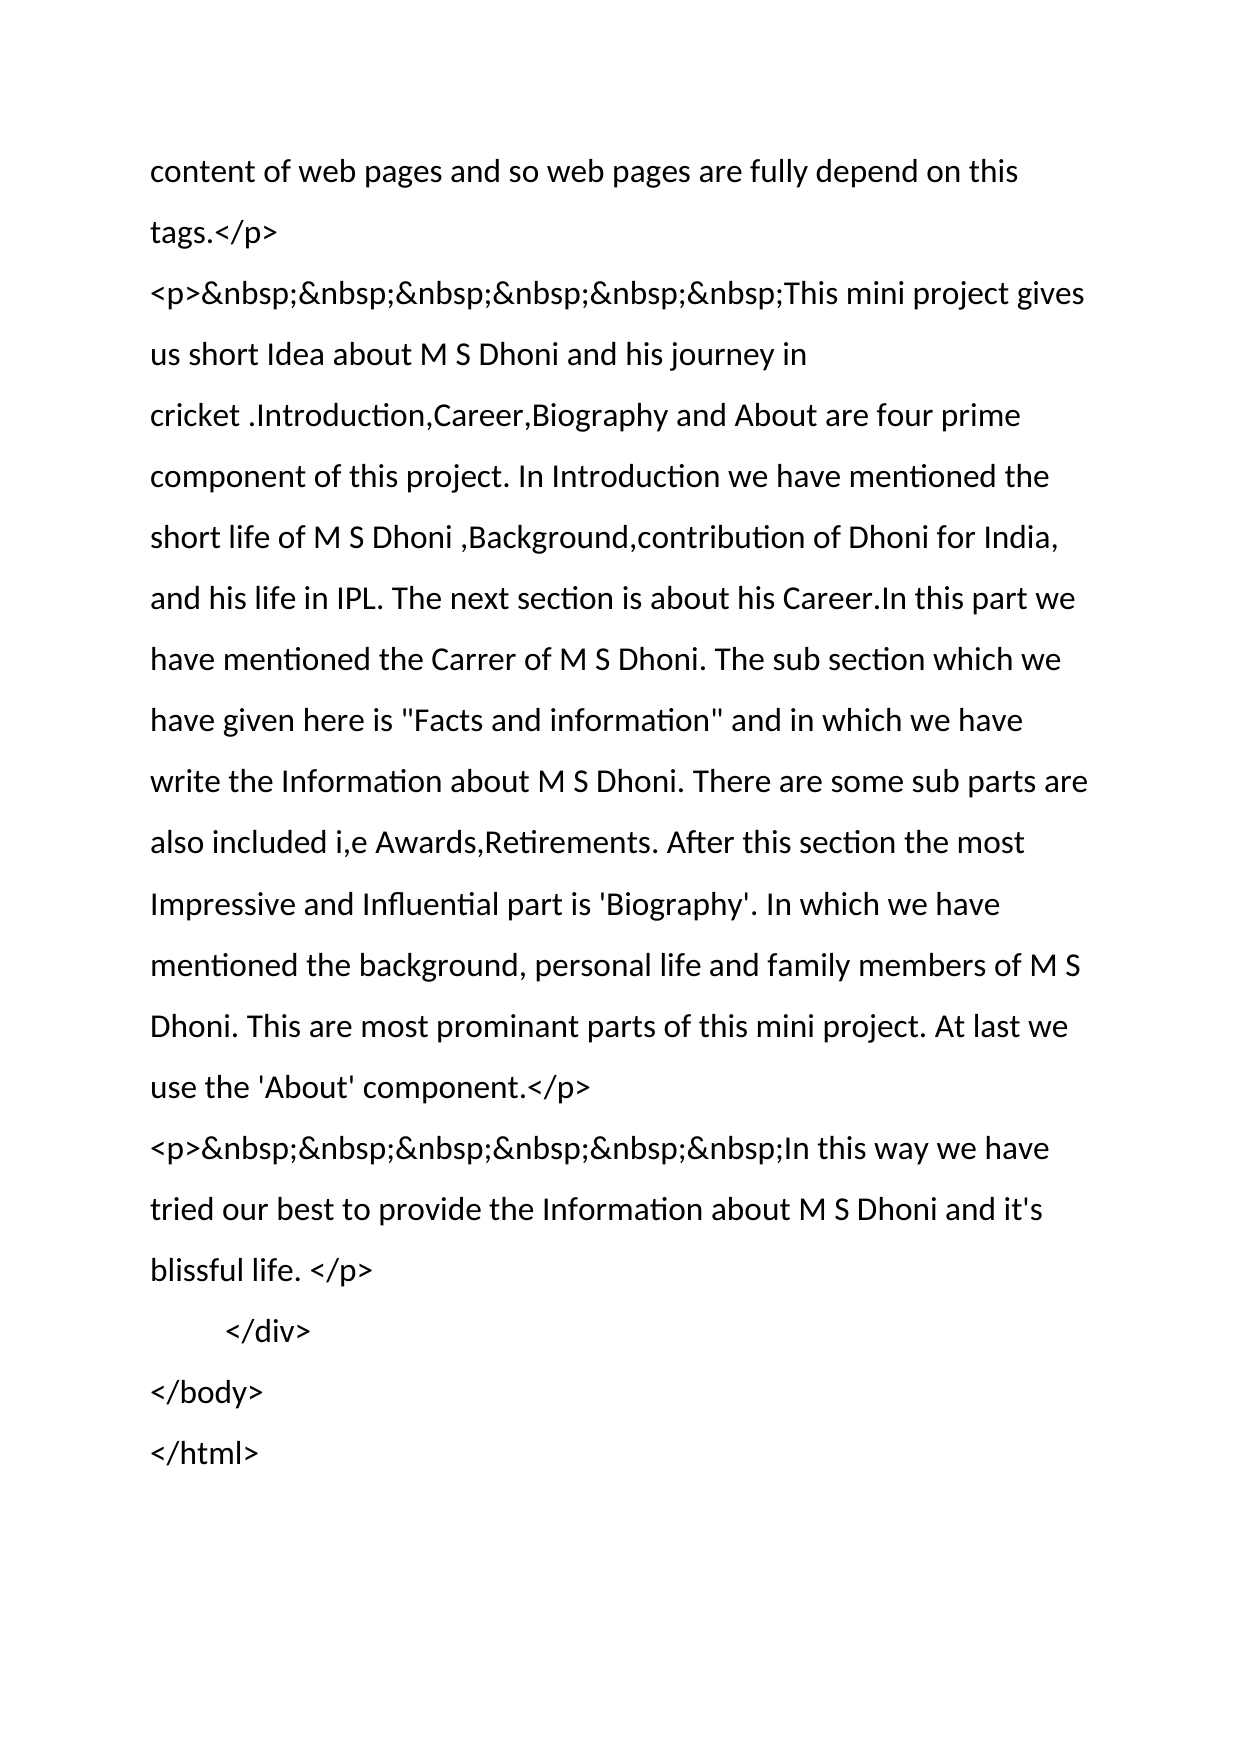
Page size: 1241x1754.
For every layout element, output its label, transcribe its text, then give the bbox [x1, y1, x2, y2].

text <p>&nbsp;&nbsp;&nbsp;&nbsp;&nbsp;&nbsp;In this way we have tried our best to provide the Information about M S Dhoni and it's blissful life. </p> [150, 1127, 1090, 1289]
text </body> [150, 1371, 1090, 1412]
text content of web pages and so web pages are fully depend on this tags.</p> [150, 150, 1090, 252]
text </div> [150, 1310, 1090, 1351]
text </html> [150, 1432, 1090, 1473]
text <p>&nbsp;&nbsp;&nbsp;&nbsp;&nbsp;&nbsp;This mini project gives us short Idea about M S Dhoni and his journey in cricket .Introduction,Career,Biography and About are four prime component of this project. In Introduction we have mentioned the short life of M S Dhoni ,Background,contribution of Dhoni for India, and his life in IPL. The next section is about his Career.In this part we have mentioned the Carrer of M S Dhoni. The sub section which we have given here is "Facts and information" and in which we have write the Information about M S Dhoni. There are some sub parts are also included i,e Awards,Retirements. After this section the most Impressive and Influential part is 'Biography'. In which we have mentioned the background, personal life and family members of M S Dhoni. This are most prominant parts of this mini project. At last we use the 'About' component.</p> [150, 272, 1090, 1106]
